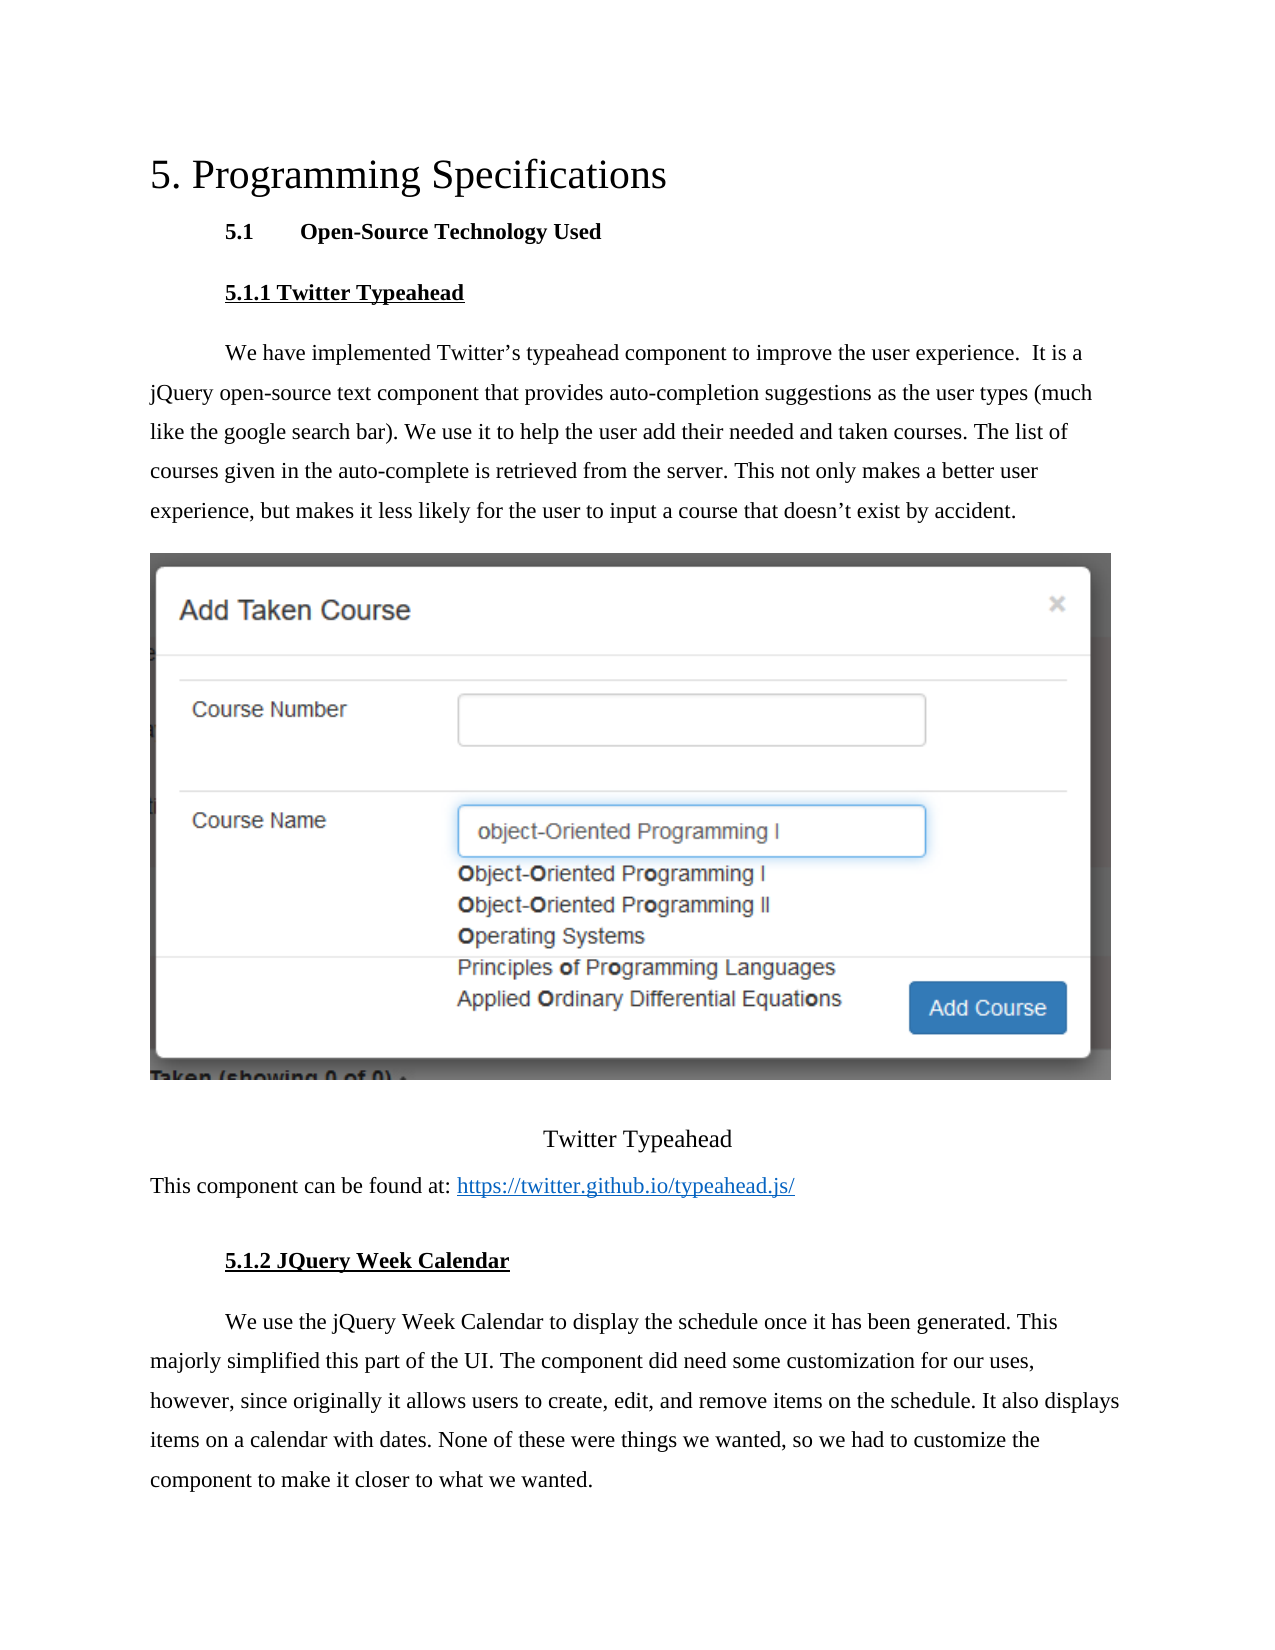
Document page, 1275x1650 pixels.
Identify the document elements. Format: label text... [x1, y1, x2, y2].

text 5. Programming Specifications [150, 150, 1125, 198]
text We have implemented Twitter’s typeahead component to improve the user experience. It is a jQuery open-source text component that provides auto-completion suggestions as the user types (much like the google search bar). We use it to help the user add their needed and taken courses. The list of courses given in the auto-complete is retrieved from the server. This not only makes a better user experience, but makes it less likely for the user to input a course that doesn’t exist by accident. [150, 339, 1125, 523]
text We use the jQuery Week Calendar to display the schedule once it has been generated. This majorly simplified this part of the UI. The component did need some customization for our uses, however, since originally it allows users to create, edit, and remove items on the schedule. It also displays items on a calendar with dates. None of these were things we wanted, so we had to customize the component to make it closer to what we wanted. [150, 1308, 1125, 1492]
text 5.1 Open-Source Technology Used [150, 218, 1125, 245]
text This component can be found at: https://twitter.github.io/typeahead.js/ [150, 1172, 1125, 1198]
text 5.1.1 Twitter Typeahead [150, 279, 1125, 305]
picture [150, 553, 1111, 1080]
text Twitter Typeahead [150, 1124, 1125, 1153]
text 5.1.2 JQuery Week Calendar [150, 1247, 1125, 1274]
